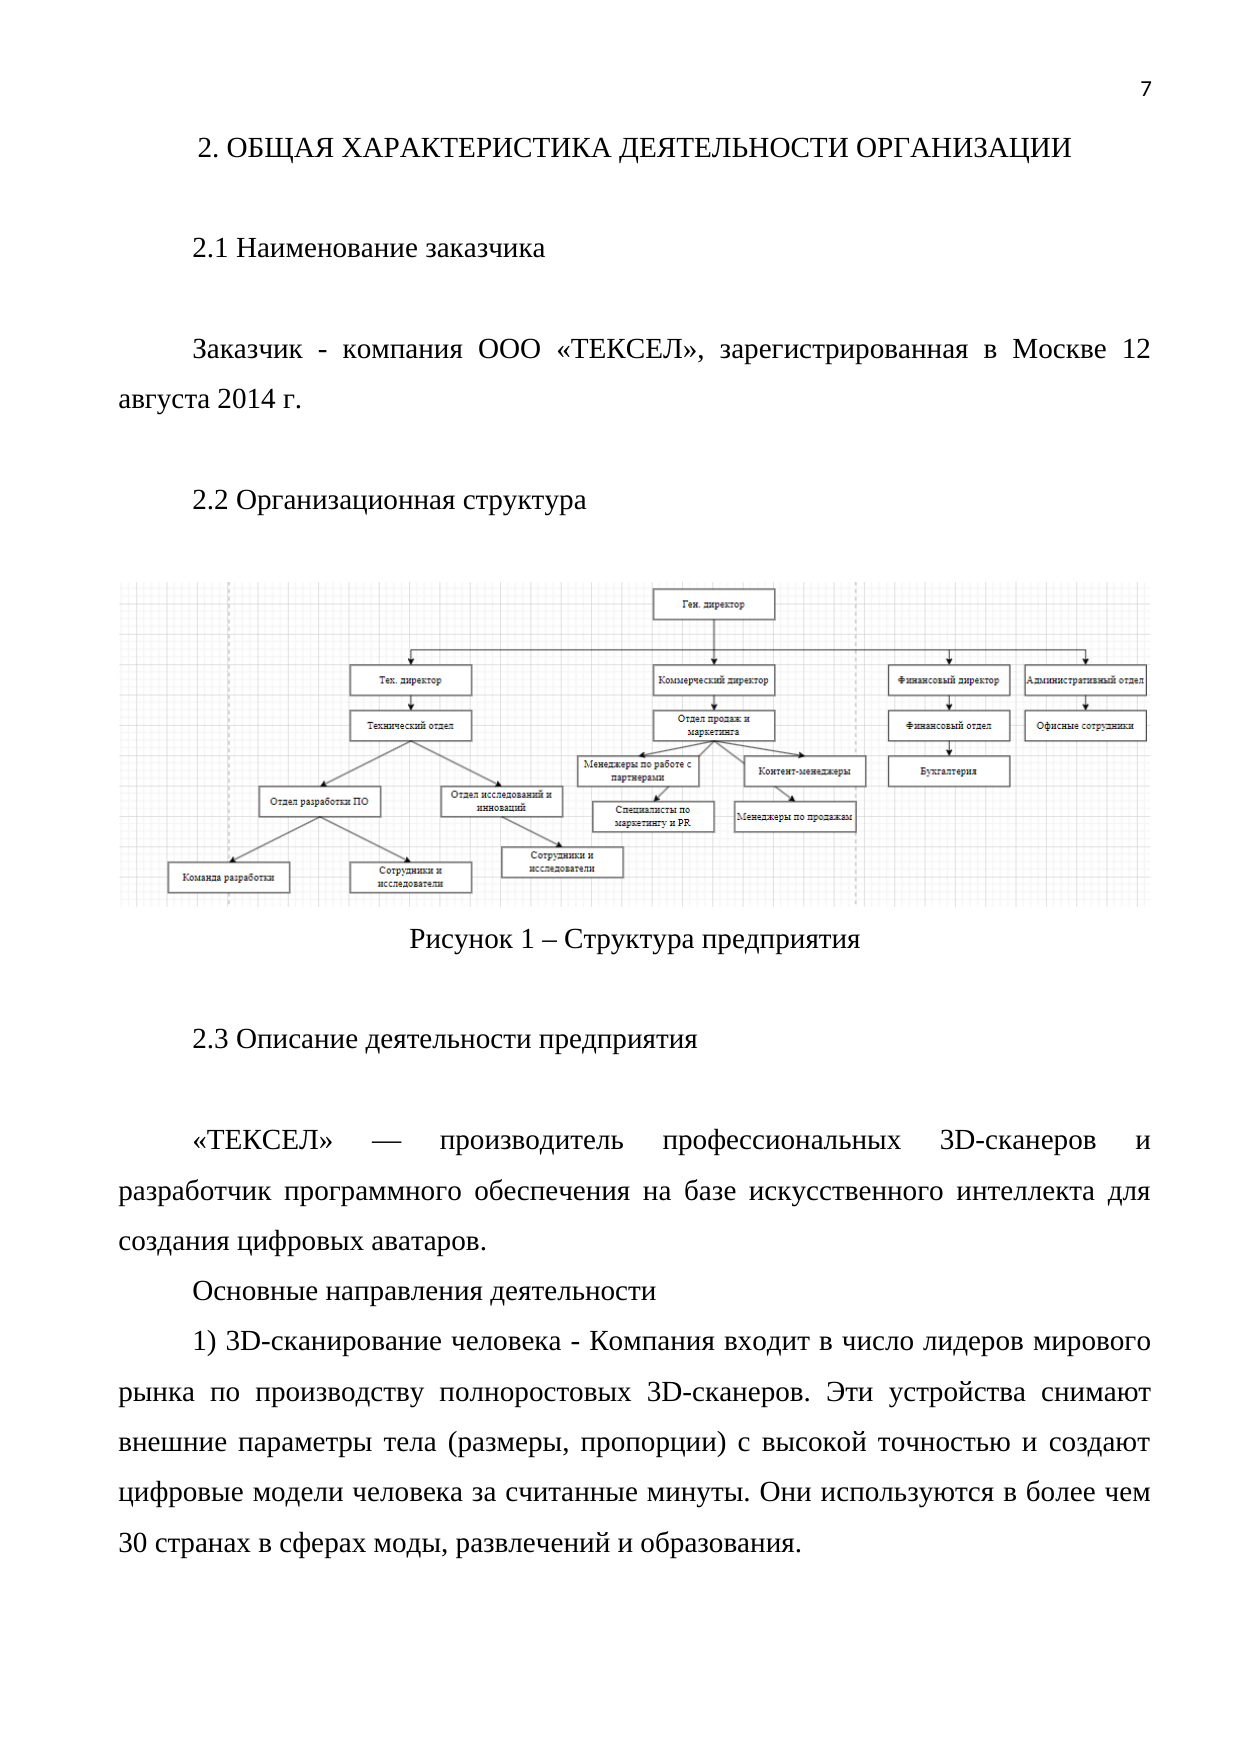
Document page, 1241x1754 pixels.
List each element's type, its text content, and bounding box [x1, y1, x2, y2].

subtitle 2. ОБЩАЯ ХАРАКТЕРИСТИКА ДЕЯТЕЛЬНОСТИ ОРГАНИЗАЦИИ [118, 130, 1152, 163]
list «ТЕКСЕЛ» — производитель профессиональных 3D-сканеров и разработчик программного обеспечения на базе искусственного интеллекта для создания цифровых аватаров. [118, 1122, 1152, 1256]
text Рисунок 1 – Структура предприятия [118, 921, 1152, 954]
subtitle 2.1 Наименование заказчика [118, 230, 1152, 264]
picture [119, 582, 1151, 907]
text 1) 3D-сканирование человека - Компания входит в число лидеров мирового рынка по производству полноростовых 3D-сканеров. Эти устройства снимают внешние параметры тела (размеры, пропорции) с высокой точностью и создают цифровые модели человека за считанные минуты. Они используются в более чем 30 странах в сферах моды, развлечений и образования. [118, 1323, 1152, 1558]
list 2.3 Описание деятельности предприятия [118, 1022, 1152, 1055]
text Основные направления деятельности [118, 1273, 1152, 1307]
list Заказчик - компания ООО «ТЕКСЕЛ», зарегистрированная в Москве 12 августа 2014 г. [118, 331, 1152, 415]
list 2.2 Организационная структура [118, 482, 1152, 516]
